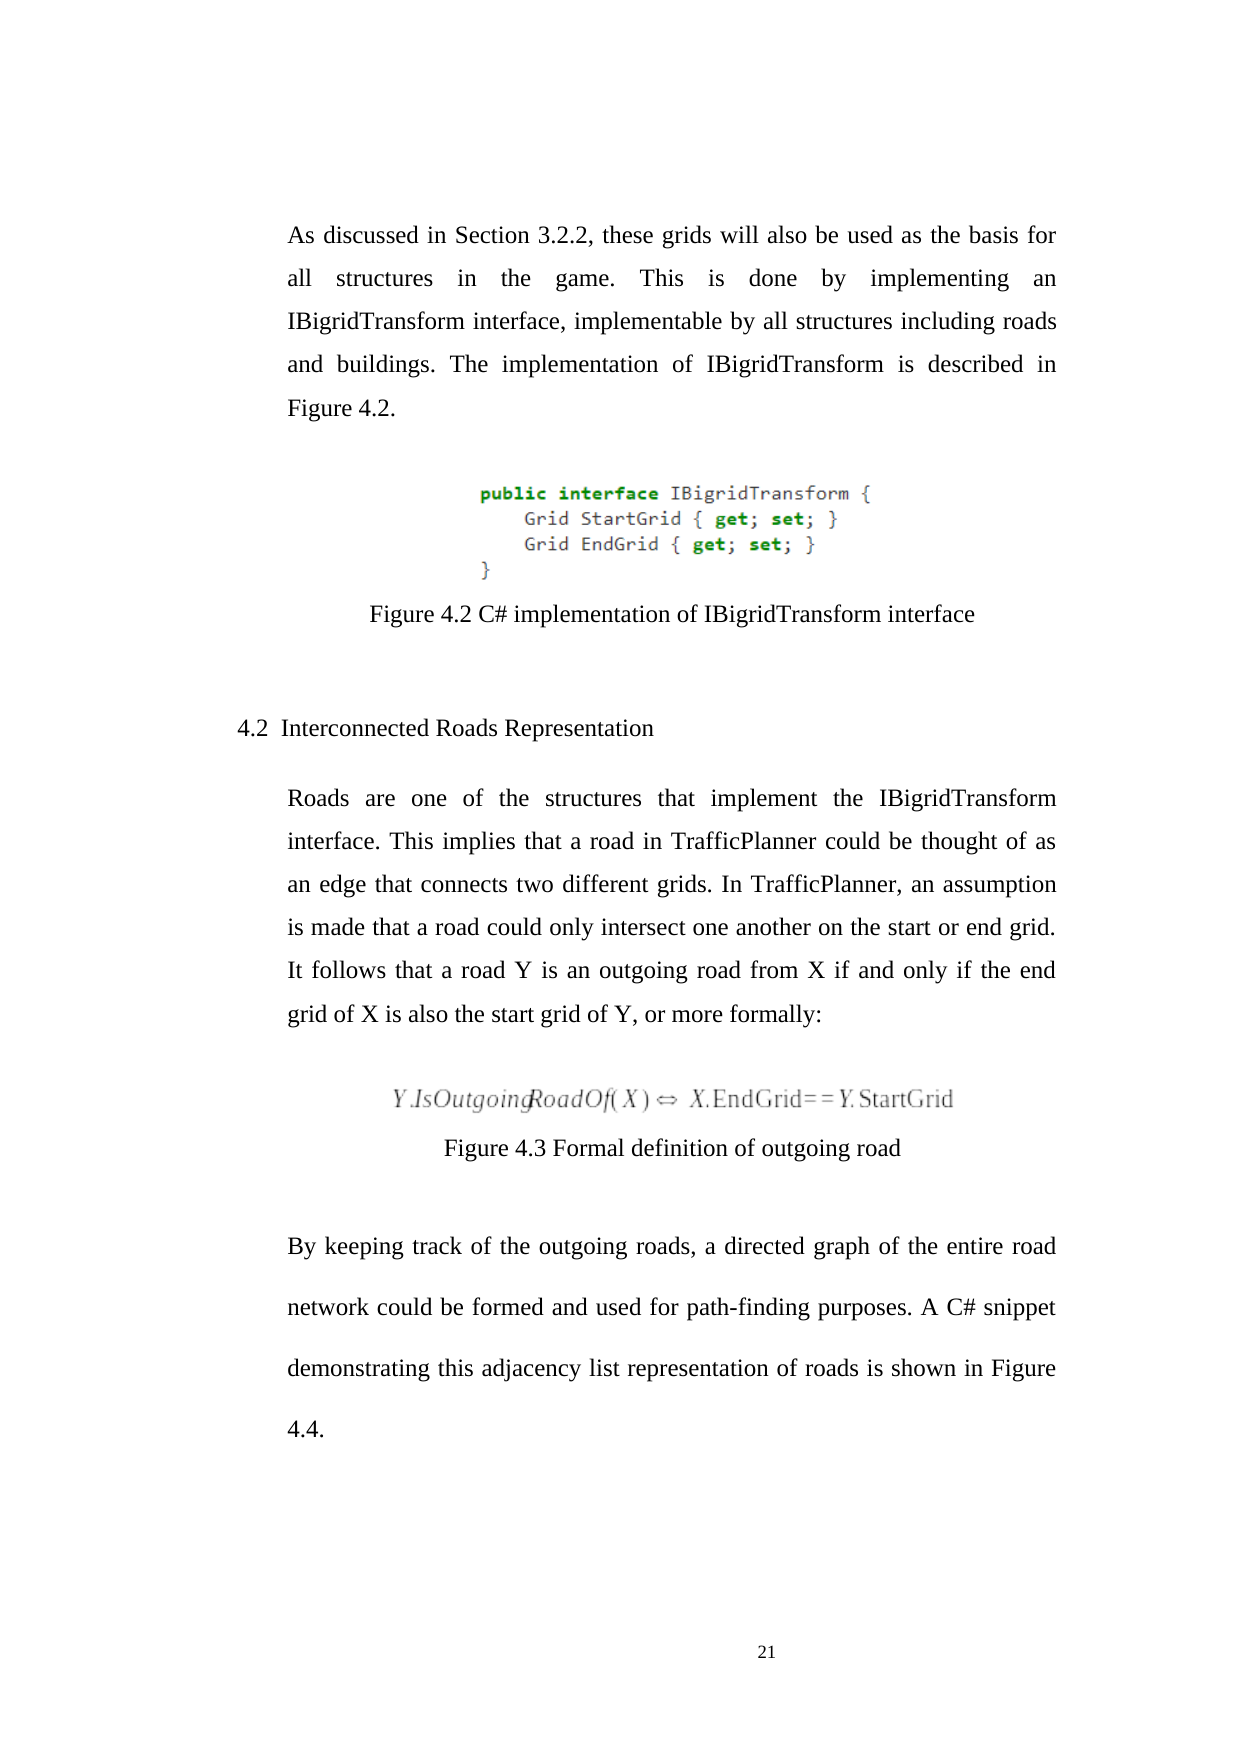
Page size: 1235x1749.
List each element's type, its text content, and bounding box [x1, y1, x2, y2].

text As discussed in Section 3.2.2, these grids will also be used as the basis for all structures in the game. This is done by implementing an IBigridTransform interface, implementable by all structures including roads and buildings. The implementation of IBigridTransform is described in Figure 4.2. [287, 220, 1057, 421]
picture [467, 478, 877, 586]
text Figure 4.2 C# implementation of IBigridTransform interface [287, 599, 1057, 628]
text Figure 4.3 Formal definition of outgoing road [287, 1133, 1057, 1161]
subtitle Interconnected Roads Representation [237, 713, 1057, 742]
text By keeping track of the outgoing roads, a directed graph of the entire road network could be formed and used for path-finding purposes. A C# snippet demonstrating this adjacency list representation of roads is shown in Figure 4.4. [287, 1219, 1057, 1443]
text Roads are one of the structures that implement the IBigridTransform interface. This implies that a road in TrafficPlanner could be thought of as an edge that connects two different grids. In TrafficPlanner, an assumption is made that a road could only intersect one another on the start or end grid. It follows that a road Y is an outgoing road from X if and only if the end grid of X is also the start grid of Y, or more formally: [287, 783, 1057, 1027]
